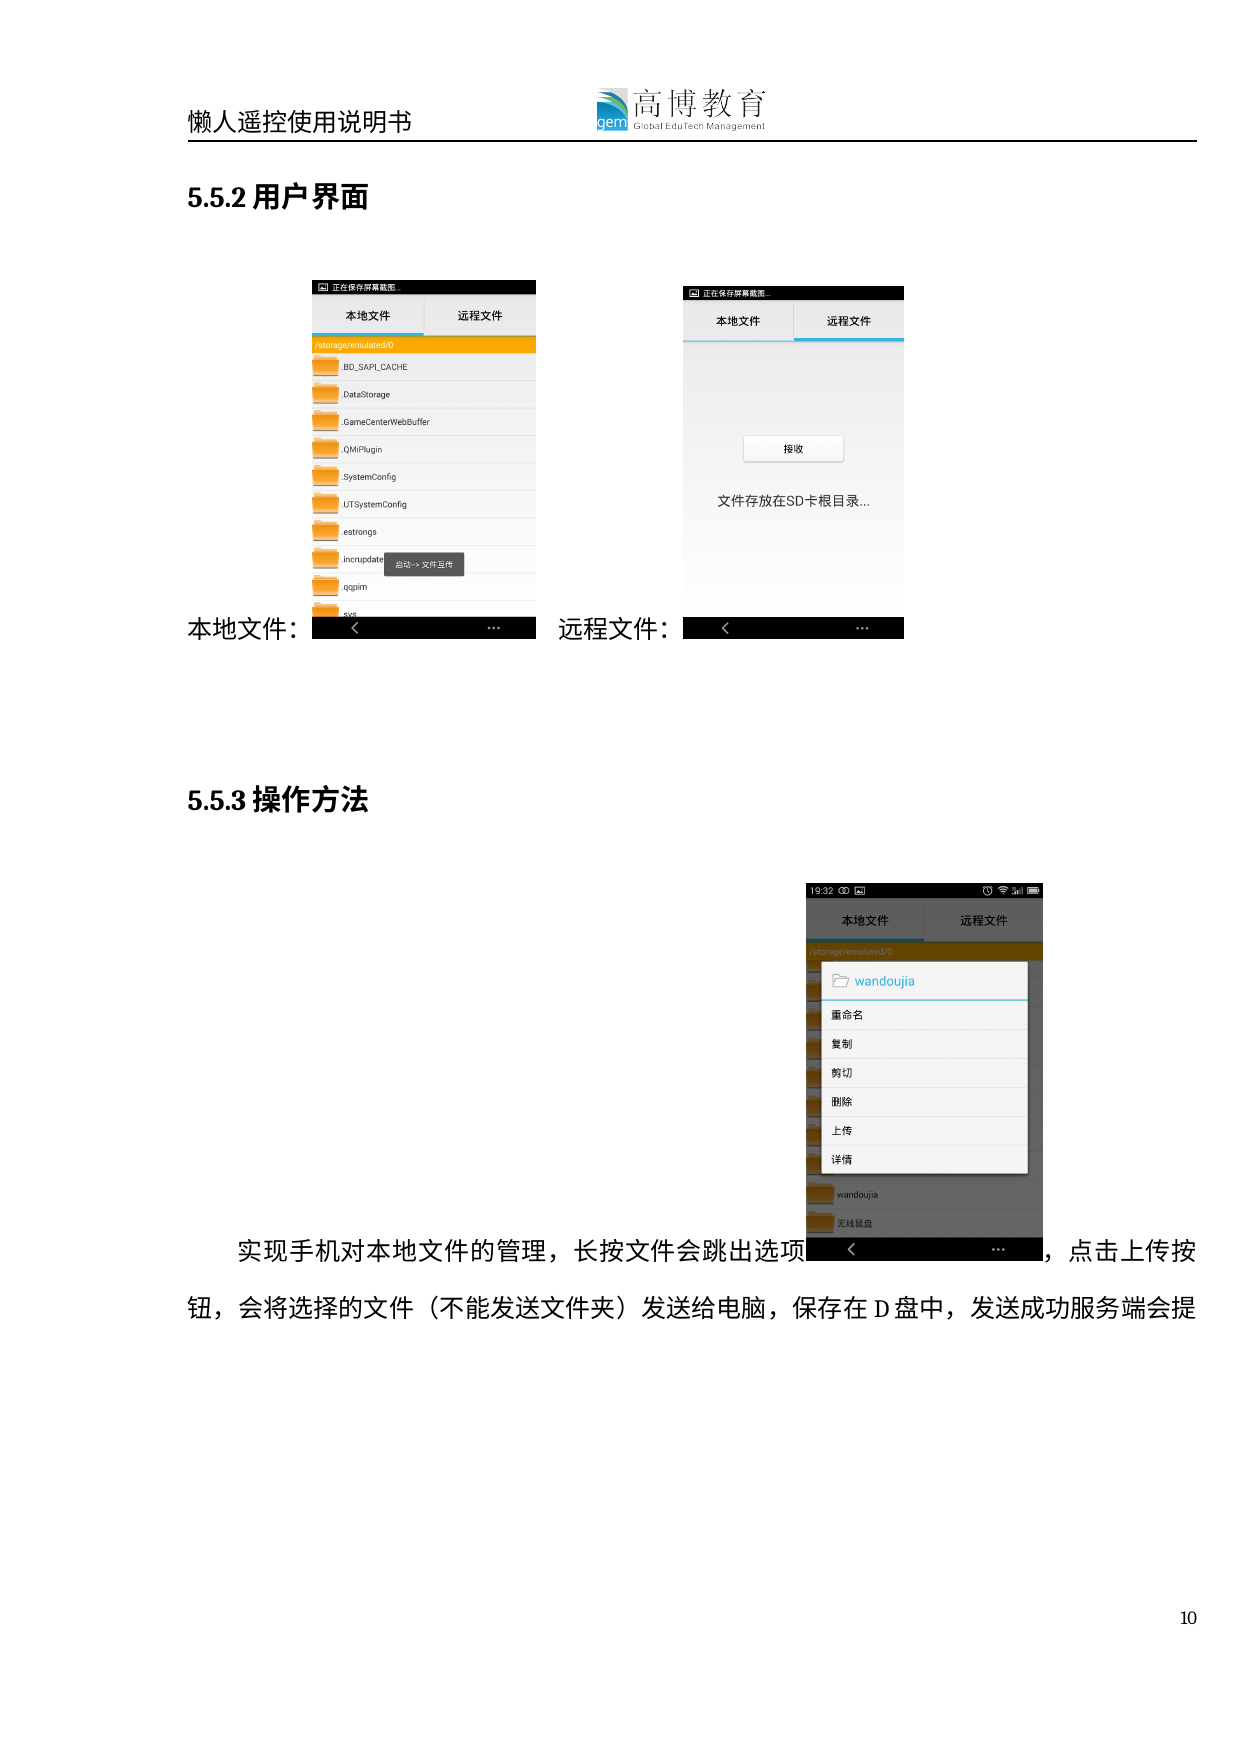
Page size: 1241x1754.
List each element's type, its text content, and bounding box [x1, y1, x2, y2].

picture [683, 286, 904, 639]
subtitle 5.5.2 用户界面 [187, 162, 1197, 227]
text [187, 884, 1197, 1339]
picture [312, 280, 536, 639]
picture [806, 883, 1043, 1261]
picture [597, 88, 770, 131]
subtitle 5.5.3 操作方法 [187, 765, 1197, 830]
